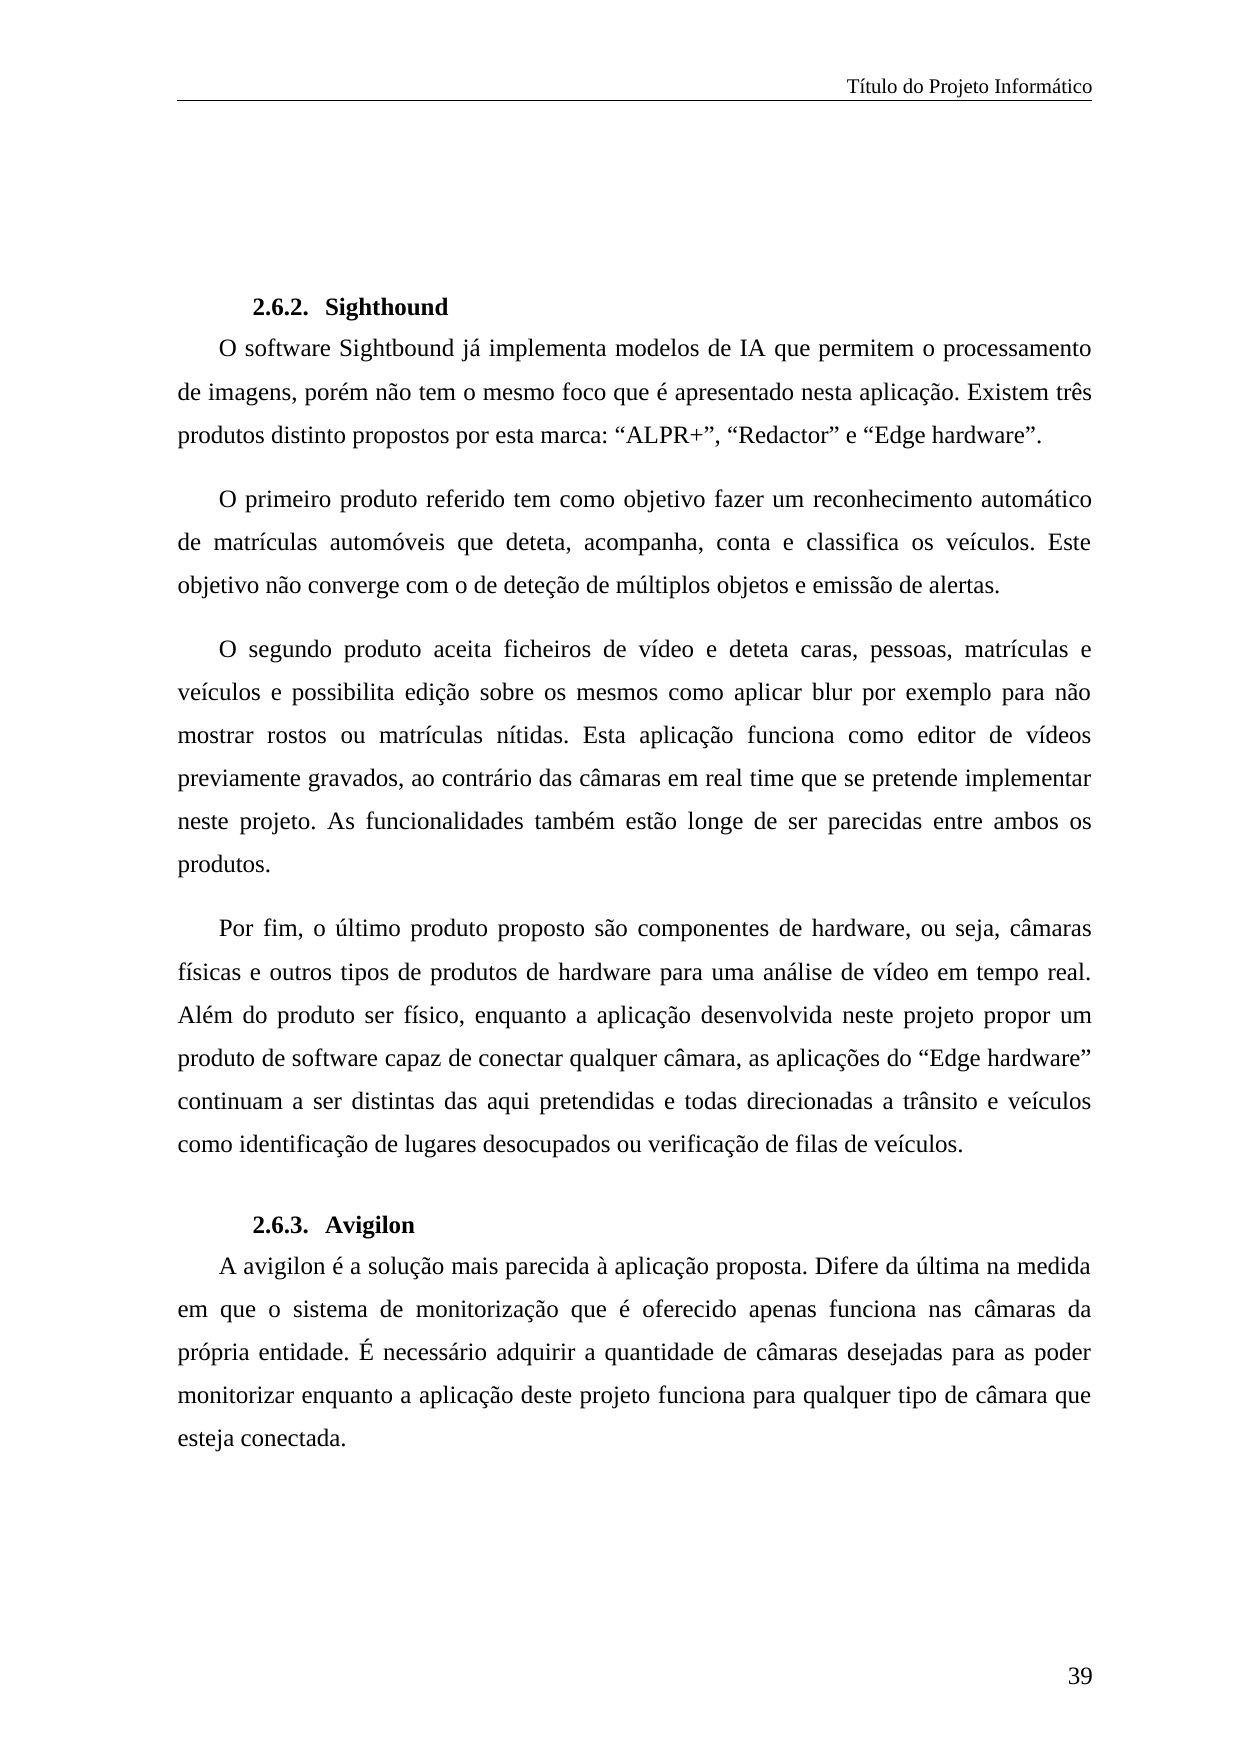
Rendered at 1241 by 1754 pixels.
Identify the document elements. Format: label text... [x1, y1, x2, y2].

text O software Sightbound já implementa modelos de IA que permitem o processamento de imagens, porém não tem o mesmo foco que é apresentado nesta aplicação. Existem três produtos distinto propostos por esta marca: “ALPR+”, “Redactor” e “Edge hardware”. [177, 333, 1092, 448]
text O segundo produto aceita ficheiros de vídeo e deteta caras, pessoas, matrículas e veículos e possibilita edição sobre os mesmos como aplicar blur por exemplo para não mostrar rostos ou matrículas nítidas. Esta aplicação funciona como editor de vídeos previamente gravados, ao contrário das câmaras em real time que se pretende implementar neste projeto. As funcionalidades também estão longe de ser parecidas entre ambos os produtos. [177, 634, 1092, 878]
text A avigilon é a solução mais parecida à aplicação proposta. Difere da última na medida em que o sistema de monitorização que é oferecido apenas funciona nas câmaras da própria entidade. É necessário adquirir a quantidade de câmaras desejadas para as poder monitorizar enquanto a aplicação deste projeto funciona para qualquer tipo de câmara que esteja conectada. [177, 1251, 1092, 1452]
subtitle Avigilon [252, 1210, 1092, 1238]
text Por fim, o último produto proposto são componentes de hardware, ou seja, câmaras físicas e outros tipos de produtos de hardware para uma análise de vídeo em tempo real. Além do produto ser físico, enquanto a aplicação desenvolvida neste projeto propor um produto de software capaz de conectar qualquer câmara, as aplicações do “Edge hardware” continuam a ser distintas das aqui pretendidas e todas direcionadas a trânsito e veículos como identificação de lugares desocupados ou verificação de filas de veículos. [177, 913, 1092, 1158]
text O primeiro produto referido tem como objetivo fazer um reconhecimento automático de matrículas automóveis que deteta, acompanha, conta e classifica os veículos. Este objetivo não converge com o de deteção de múltiplos objetos e emissão de alertas. [177, 484, 1092, 599]
subtitle Sighthound [252, 292, 1092, 321]
